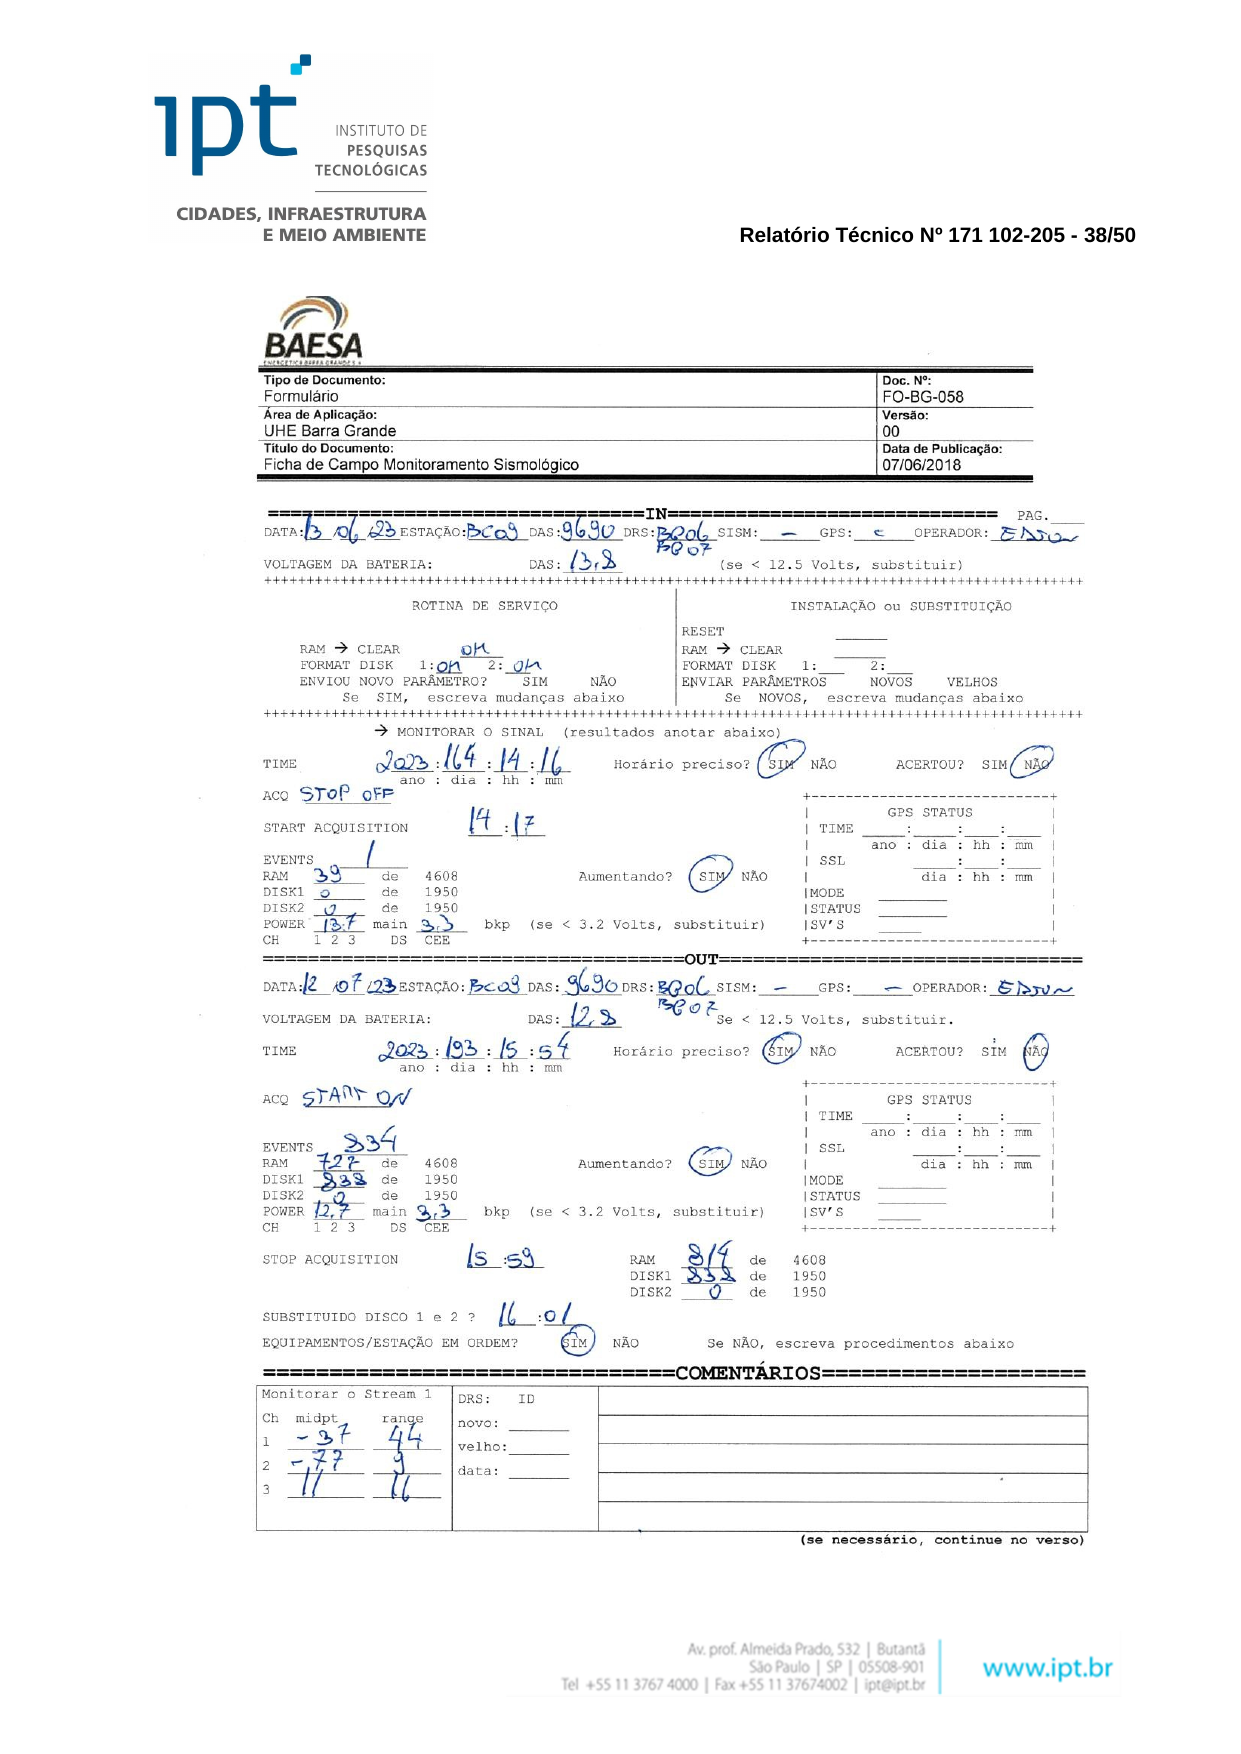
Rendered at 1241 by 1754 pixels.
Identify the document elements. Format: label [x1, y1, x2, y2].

picture [167, 283, 1103, 1607]
picture [147, 53, 435, 243]
picture [506, 1631, 1123, 1698]
